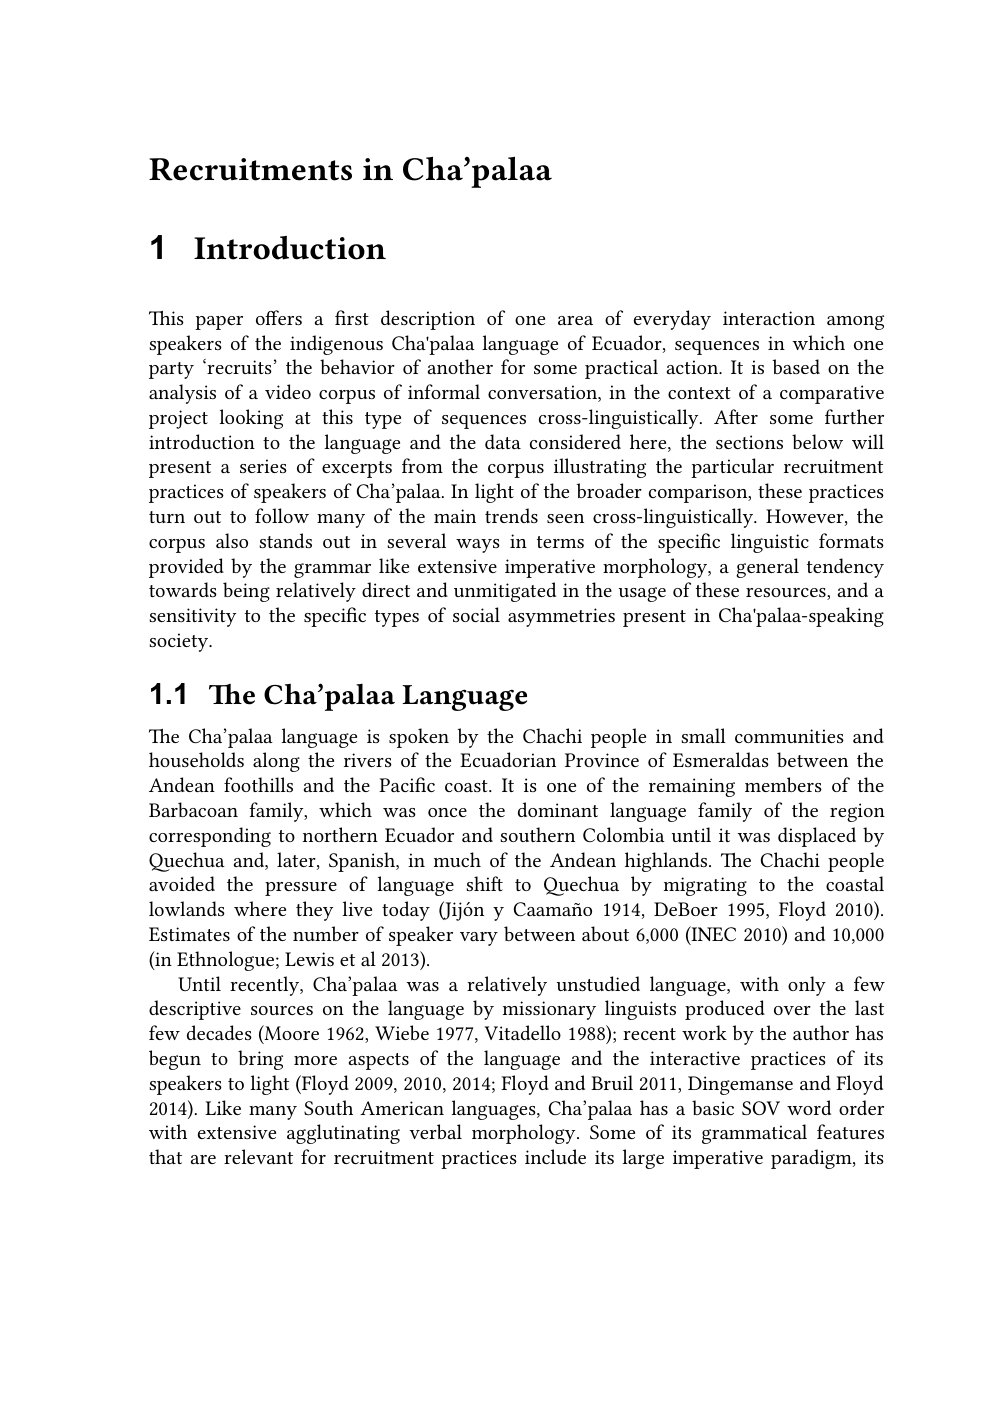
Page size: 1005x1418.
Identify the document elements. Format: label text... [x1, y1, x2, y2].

subtitle The Cha’palaa Language [148, 677, 886, 711]
subtitle Recruitments in Cha’palaa [148, 147, 886, 189]
subtitle Introduction [148, 226, 886, 268]
text This paper offers a first description of one area of everyday interaction among speakers of the indigenous Cha'palaa language of Ecuador, sequences in which one party ‘recruits’ the behavior of another for some practical action. It is based on the analysis of a video corpus of informal conversation, in the context of a comparative project looking at this type of sequences cross-linguistically. After some further introduction to the language and the data considered here, the sections below will present a series of excerpts from the corpus illustrating the particular recruitment practices of speakers of Cha’palaa. In light of the broader comparison, these practices turn out to follow many of the main trends seen cross-linguistically. However, the corpus also stands out in several ways in terms of the specific linguistic formats provided by the grammar like extensive imperative morphology, a general tendency towards being relatively direct and unmitigated in the usage of these resources, and a sensitivity to the specific types of social asymmetries present in Cha'palaa-speaking society. [148, 305, 886, 652]
text The Cha’palaa language is spoken by the Chachi people in small communities and households along the rivers of the Ecuadorian Province of Esmeraldas between the Andean foothills and the Pacific coast. It is one of the remaining members of the Barbacoan family, which was once the dominant language family of the region corresponding to northern Ecuador and southern Colombia until it was displaced by Quechua and, later, Spanish, in much of the Andean highlands. The Chachi people avoided the pressure of language shift to Quechua by migrating to the coastal lowlands where they live today (Jijón y Caamaño 1914, DeBoer 1995, Floyd 2010). Estimates of the number of speaker vary between about 6,000 (INEC 2010) and 10,000 (in Ethnologue; Lewis et al 2013). [148, 723, 886, 971]
